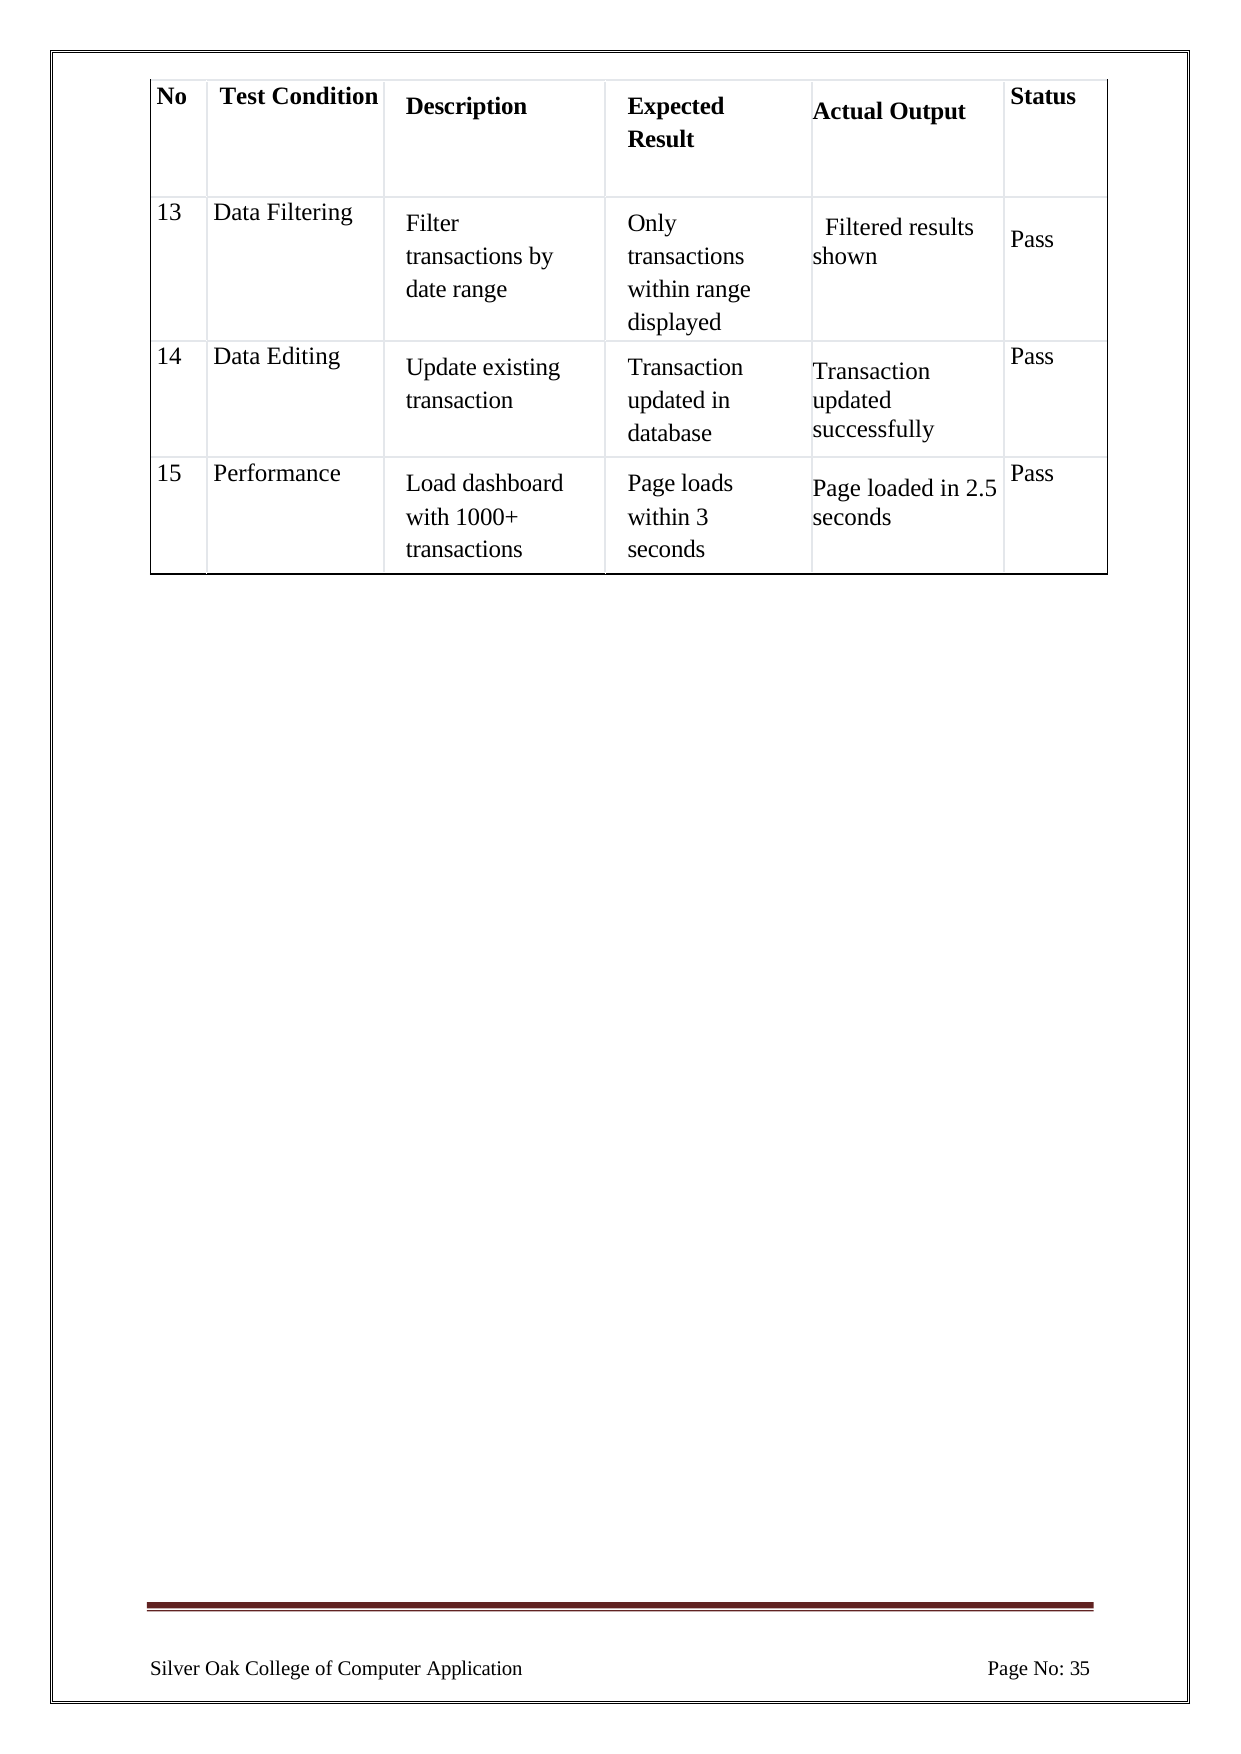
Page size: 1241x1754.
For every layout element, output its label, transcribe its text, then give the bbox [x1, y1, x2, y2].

table_cell 13 [151, 198, 206, 340]
table_cell Pass [1005, 198, 1107, 340]
table_cell Load dashboard with 1000+ transactions [384, 458, 605, 573]
table_cell Actual Output [813, 81, 1003, 196]
table_cell Only transactions within range displayed [606, 198, 811, 340]
table_cell 15 [151, 458, 207, 573]
table_cell Transaction updated successfully [813, 342, 1003, 456]
table_cell Update existing transaction [385, 342, 604, 456]
table_cell Filter transactions by date range [385, 198, 604, 340]
table_cell 14 [151, 342, 206, 456]
table_cell Status [1005, 81, 1107, 196]
table_cell Expected Result [606, 81, 811, 196]
table_cell Filtered results shown [813, 198, 1003, 340]
table_cell Transaction updated in database [606, 342, 811, 456]
table_cell Page loads within 3 seconds [605, 458, 812, 573]
table_cell No [151, 81, 206, 196]
table_cell Data Editing [208, 342, 383, 456]
table_cell Test Condition [208, 81, 383, 196]
table_cell Page loaded in 2.5 seconds [812, 458, 1004, 573]
table_cell Description [385, 81, 604, 196]
table_cell Pass [1005, 342, 1107, 456]
table_cell Data Filtering [208, 198, 383, 340]
table_cell Performance [207, 458, 384, 573]
table_cell Pass [1004, 458, 1107, 573]
